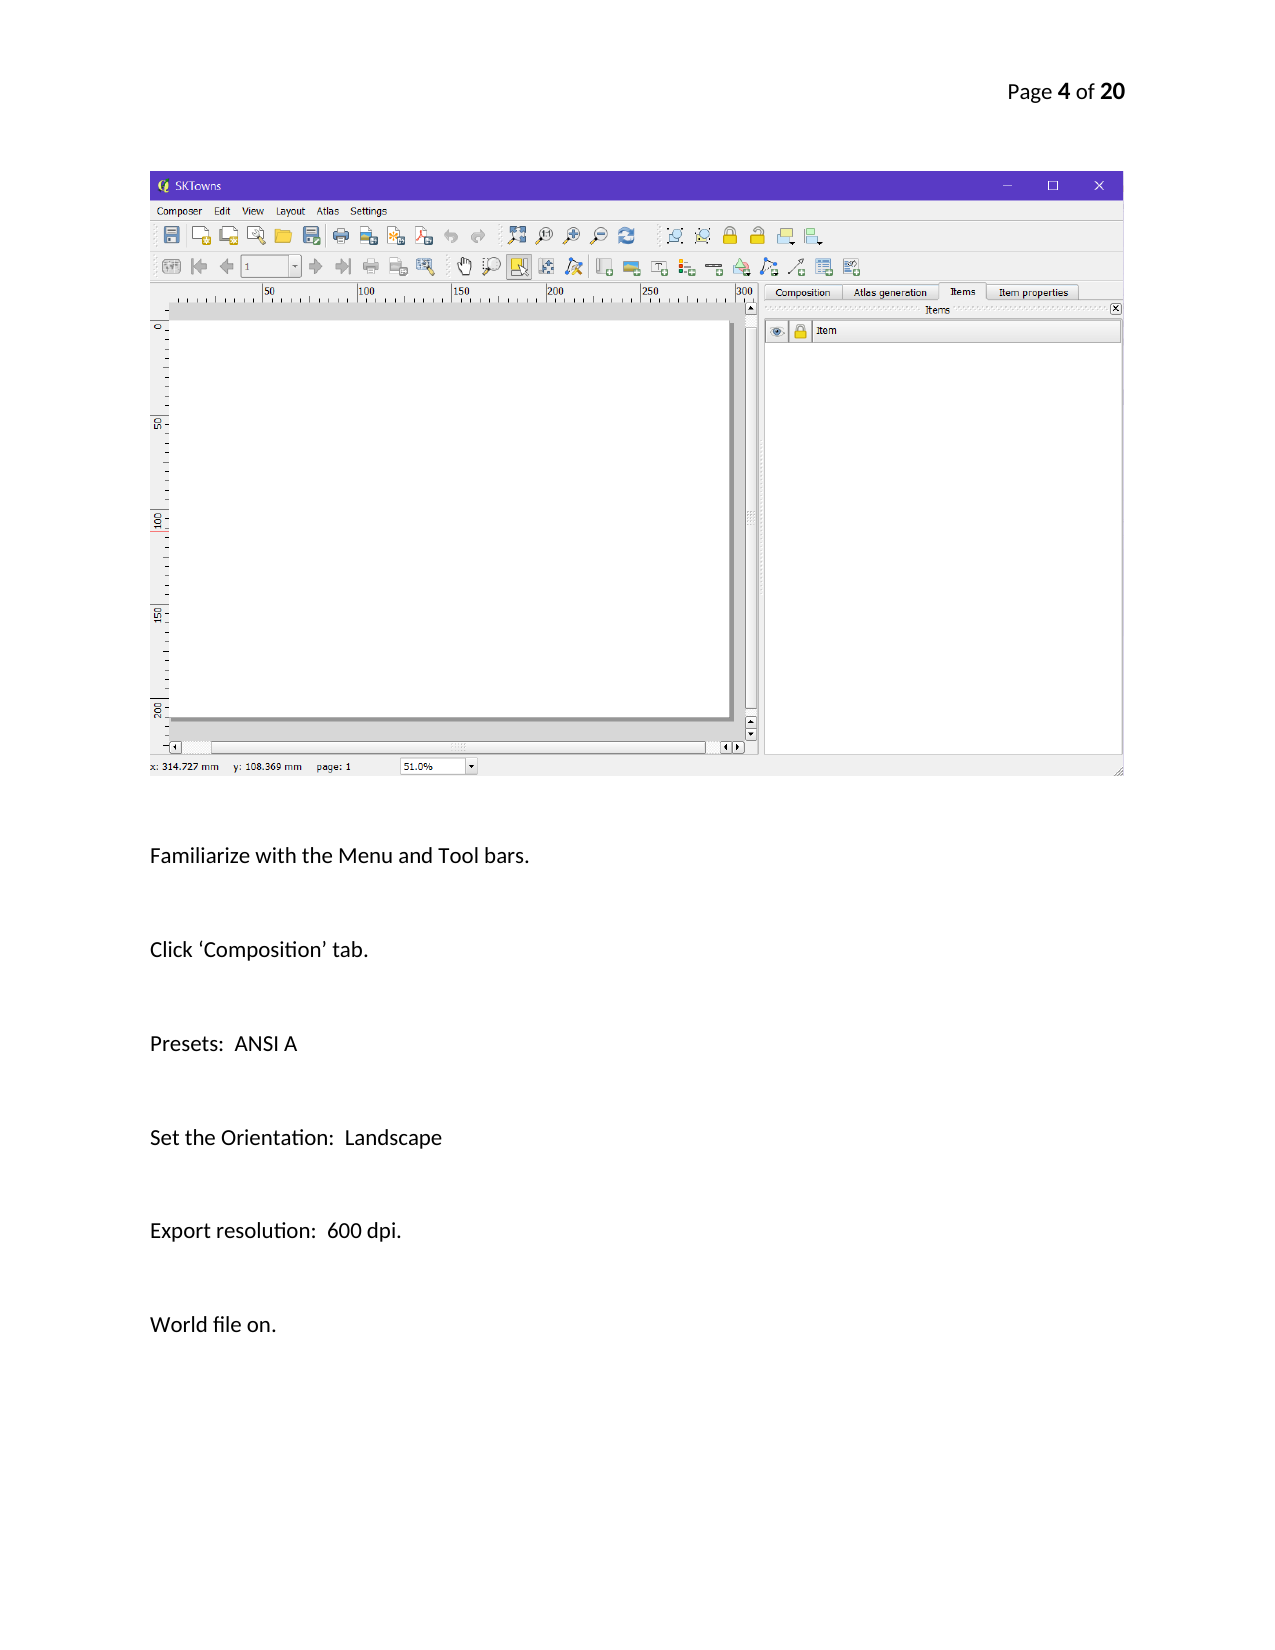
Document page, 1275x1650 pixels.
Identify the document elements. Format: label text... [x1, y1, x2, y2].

text Familiarize with the Menu and Tool bars. [150, 841, 1125, 869]
picture [150, 171, 1124, 776]
text Presets: ANSI A [150, 1029, 1125, 1057]
text Click ‘Composition’ tab. [150, 935, 1125, 963]
text World file on. [150, 1310, 1125, 1338]
text Export resolution: 600 dpi. [150, 1216, 1125, 1244]
text Set the Orientation: Landscape [150, 1123, 1125, 1151]
